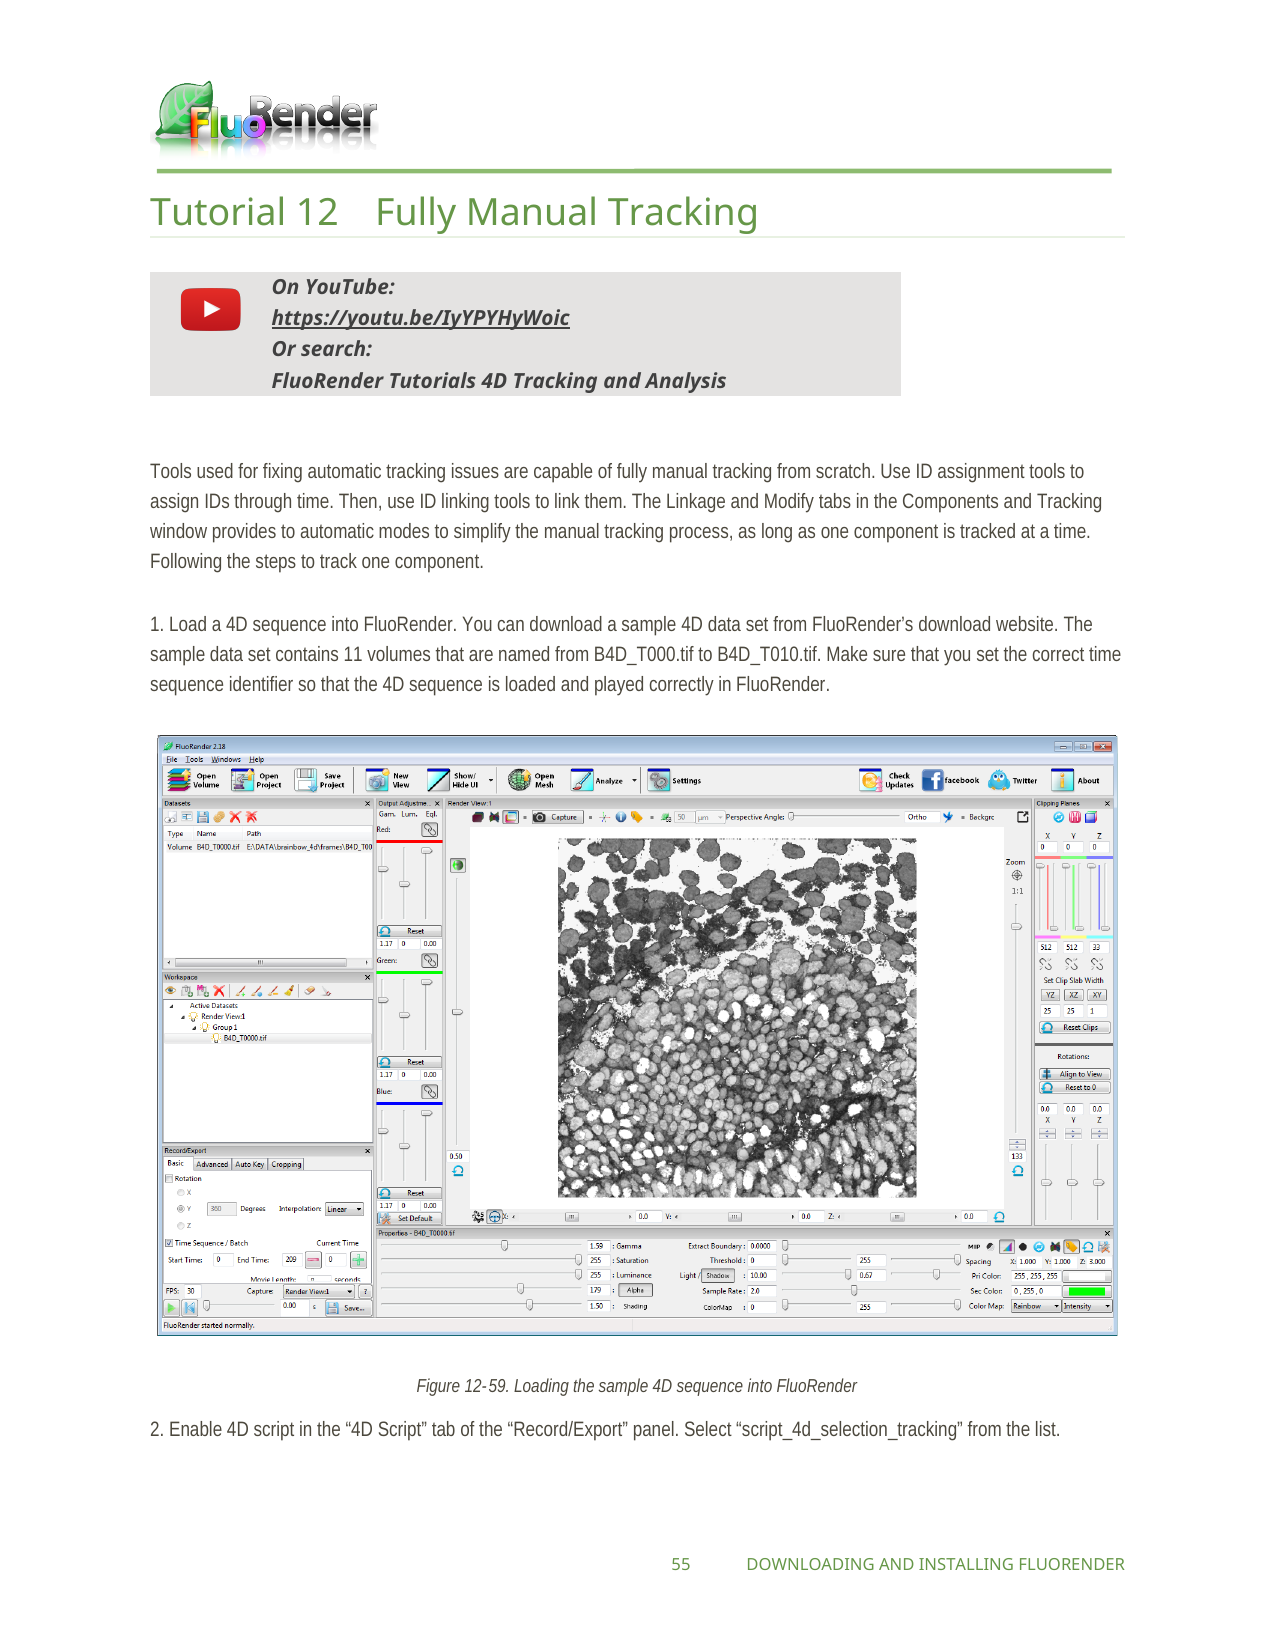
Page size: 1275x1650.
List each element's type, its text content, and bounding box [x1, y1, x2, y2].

text 1. Load a 4D sequence into FluoRender. You can download a sample 4D data set from FluoRender’s download website. The sample data set contains 11 volumes that are named from B4D_T000.tif to B4D_T010.tif. Make sure that you set the correct time sequence identifier so that the 4D sequence is loaded and played correctly in FluoRender. [150, 612, 1125, 696]
picture [157, 735, 1118, 1336]
picture [180, 288, 241, 331]
subtitle Fully Manual Tracking [150, 185, 1125, 236]
picture [150, 75, 379, 162]
text 2. Enable 4D script in the “4D Script” tab of the “Record/Export” panel. Select “script_4d_selection_tracking” from the list. [150, 1417, 1125, 1441]
table_header [150, 272, 271, 396]
table_header On YouTube: https://youtu.be/IyYPYHyWoic Or search: FluoRender Tutorials 4D Tracking and Analysis [271, 272, 901, 396]
text Tools used for fixing automatic tracking issues are capable of fully manual tracking from scratch. Use ID assignment tools to assign IDs through time. Then, use ID linking tools to link them. The Linkage and Modify tabs in the Components and Tracking window provides to automatic modes to simplify the manual tracking process, as long as one component is tracked at a time. Following the steps to track one component. [150, 459, 1125, 573]
